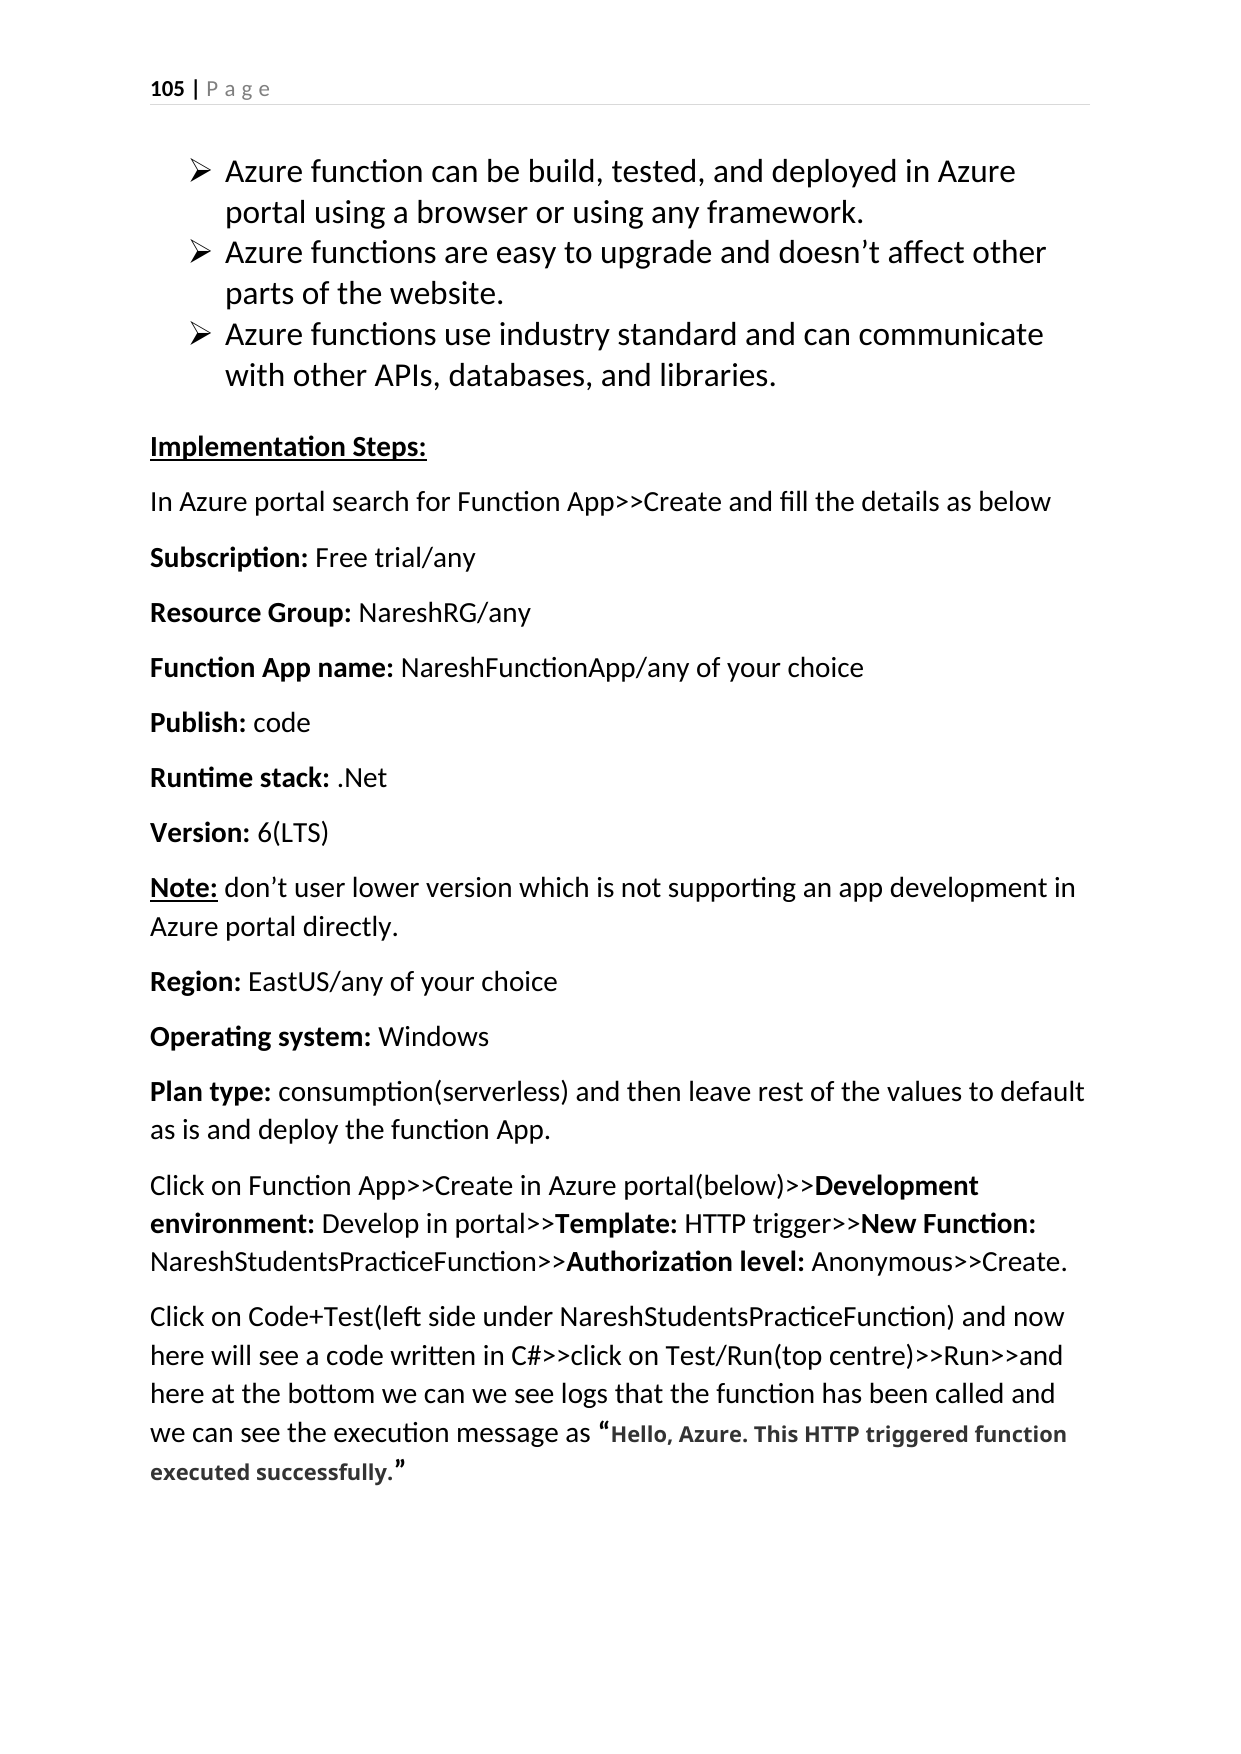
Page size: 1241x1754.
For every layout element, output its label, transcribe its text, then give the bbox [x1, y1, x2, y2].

text Note: don’t user lower version which is not supporting an app development in Azure portal directly. [150, 869, 1090, 943]
text In Azure portal search for Function App>>Create and fill the details as below [150, 483, 1090, 519]
list Azure functions use industry standard and can communicate with other APIs, databases, and libraries. [187, 313, 1090, 394]
text Subscription: Free trial/any [150, 539, 1090, 574]
text Click on Code+Test(left side under NareshStudentsPracticeFunction) and now here will see a code written in C#>>click on Test/Run(top centre)>>Run>>and here at the bottom we can we see logs that the function has been called and we can see the execution message as “Hello, Azure. This HTTP triggered function executed successfully.” [150, 1298, 1090, 1488]
text Implementation Steps: [150, 428, 1090, 464]
text Region: EastUS/any of your choice [150, 963, 1090, 998]
text Resource Group: NareshRG/any [150, 594, 1090, 629]
list Azure functions are easy to upgrade and doesn’t affect other parts of the website. [187, 231, 1090, 313]
text Click on Function App>>Create in Azure portal(below)>>Development environment: Develop in portal>>Template: HTTP trigger>>New Function: NareshStudentsPracticeFunction>>Authorization level: Anonymous>>Create. [150, 1167, 1090, 1279]
text Operating system: Windows [150, 1018, 1090, 1053]
list Azure function can be build, tested, and deployed in Azure portal using a browser or using any framework. [187, 150, 1090, 231]
text Plan type: consumption(serverless) and then leave rest of the values to default as is and deploy the function App. [150, 1073, 1090, 1147]
text Function App name: NareshFunctionApp/any of your choice [150, 649, 1090, 684]
text Publish: code [150, 704, 1090, 739]
text Runtime stack: .Net [150, 759, 1090, 795]
text Version: 6(LTS) [150, 814, 1090, 850]
